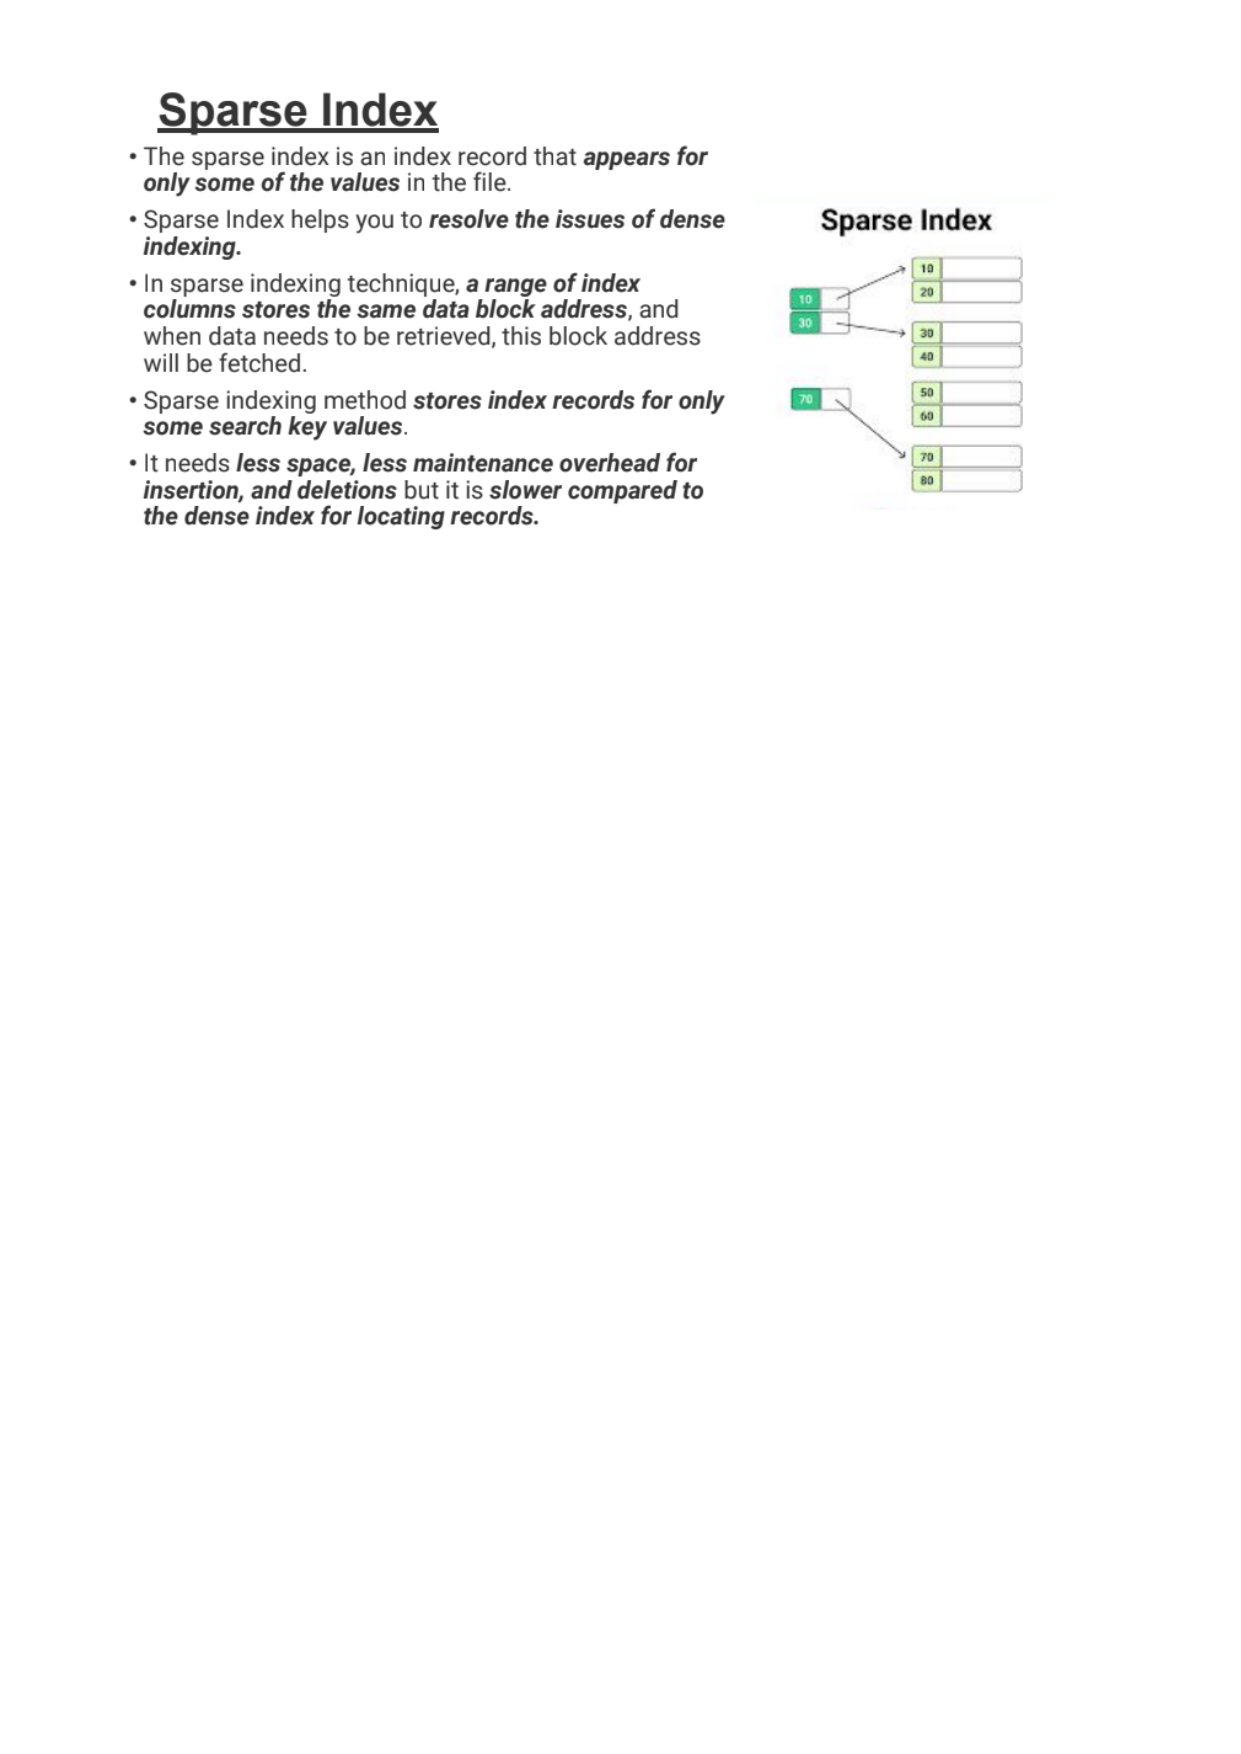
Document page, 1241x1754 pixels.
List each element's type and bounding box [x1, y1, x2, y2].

picture [112, 75, 1050, 591]
